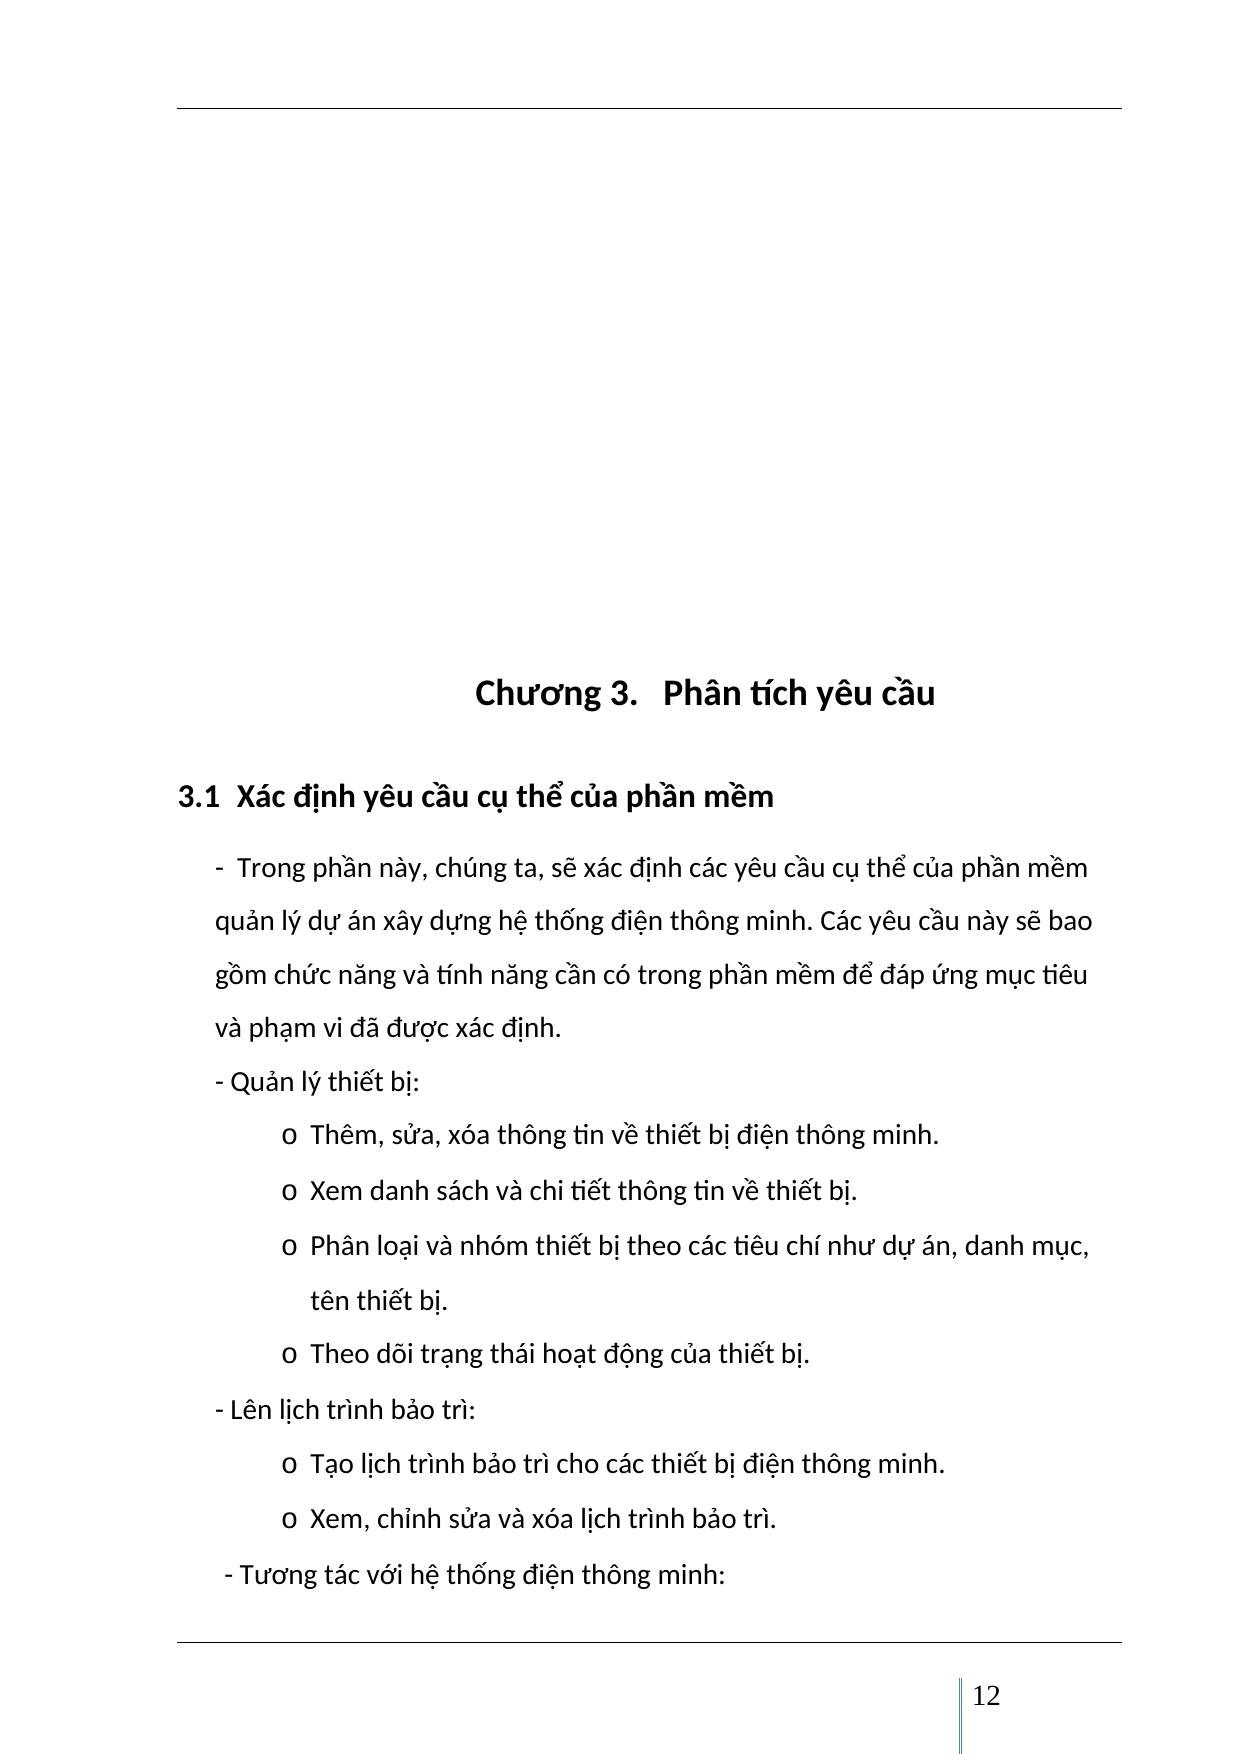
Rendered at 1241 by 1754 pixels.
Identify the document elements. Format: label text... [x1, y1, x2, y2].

list Phân loại và nhóm thiết bị theo các tiêu chí như dự án, danh mục, tên thiết bị. [281, 1227, 1122, 1318]
subtitle Phân tích yêu cầu [289, 669, 1122, 715]
text - Lên lịch trình bảo trì: [177, 1391, 1122, 1427]
text - Quản lý thiết bị: [177, 1063, 1122, 1098]
list Tạo lịch trình bảo trì cho các thiết bị điện thông minh. [281, 1445, 1122, 1482]
list Xem danh sách và chi tiết thông tin về thiết bị. [281, 1172, 1122, 1209]
list Xem, chỉnh sửa và xóa lịch trình bảo trì. [281, 1500, 1122, 1537]
list Theo dõi trạng thái hoạt động của thiết bị. [281, 1336, 1122, 1373]
subtitle Xác định yêu cầu cụ thể của phần mềm [177, 775, 1122, 816]
text - Trong phần này, chúng ta, sẽ xác định các yêu cầu cụ thể của phần mềm quản lý dự án xây dựng hệ thống điện thông minh. Các yêu cầu này sẽ bao gồm chức năng và tính năng cần có trong phần mềm để đáp ứng mục tiêu và phạm vi đã được xác định. [215, 849, 1122, 1045]
text - Tương tác với hệ thống điện thông minh: [177, 1556, 1122, 1592]
list Thêm, sửa, xóa thông tin về thiết bị điện thông minh. [281, 1116, 1122, 1153]
